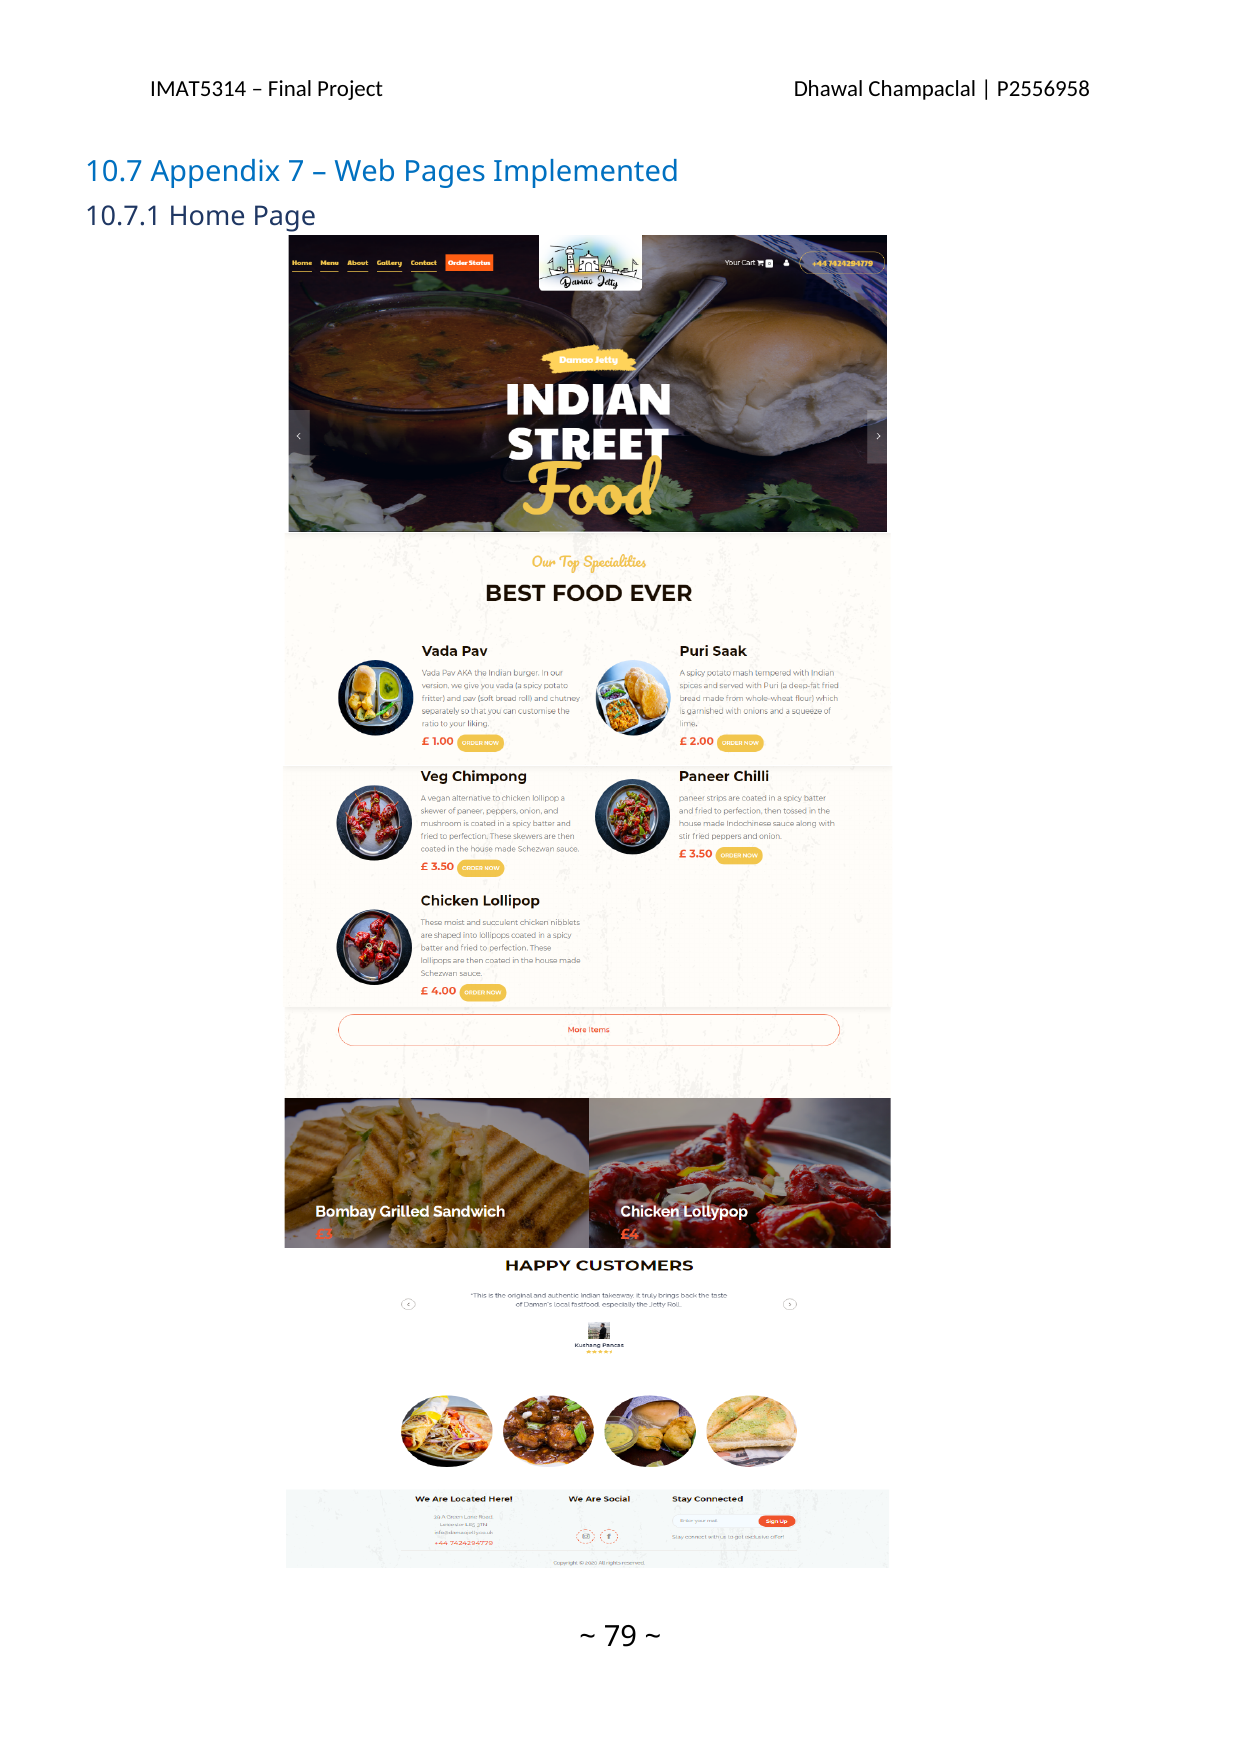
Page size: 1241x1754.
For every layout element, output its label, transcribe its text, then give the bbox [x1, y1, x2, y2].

subtitle 10.7 Appendix 7 – Web Pages Implemented [85, 150, 1090, 190]
picture [286, 1249, 890, 1568]
picture [288, 235, 887, 532]
subtitle 10.7.1 Home Page [85, 196, 1090, 233]
picture [282, 766, 893, 1248]
picture [284, 533, 891, 765]
